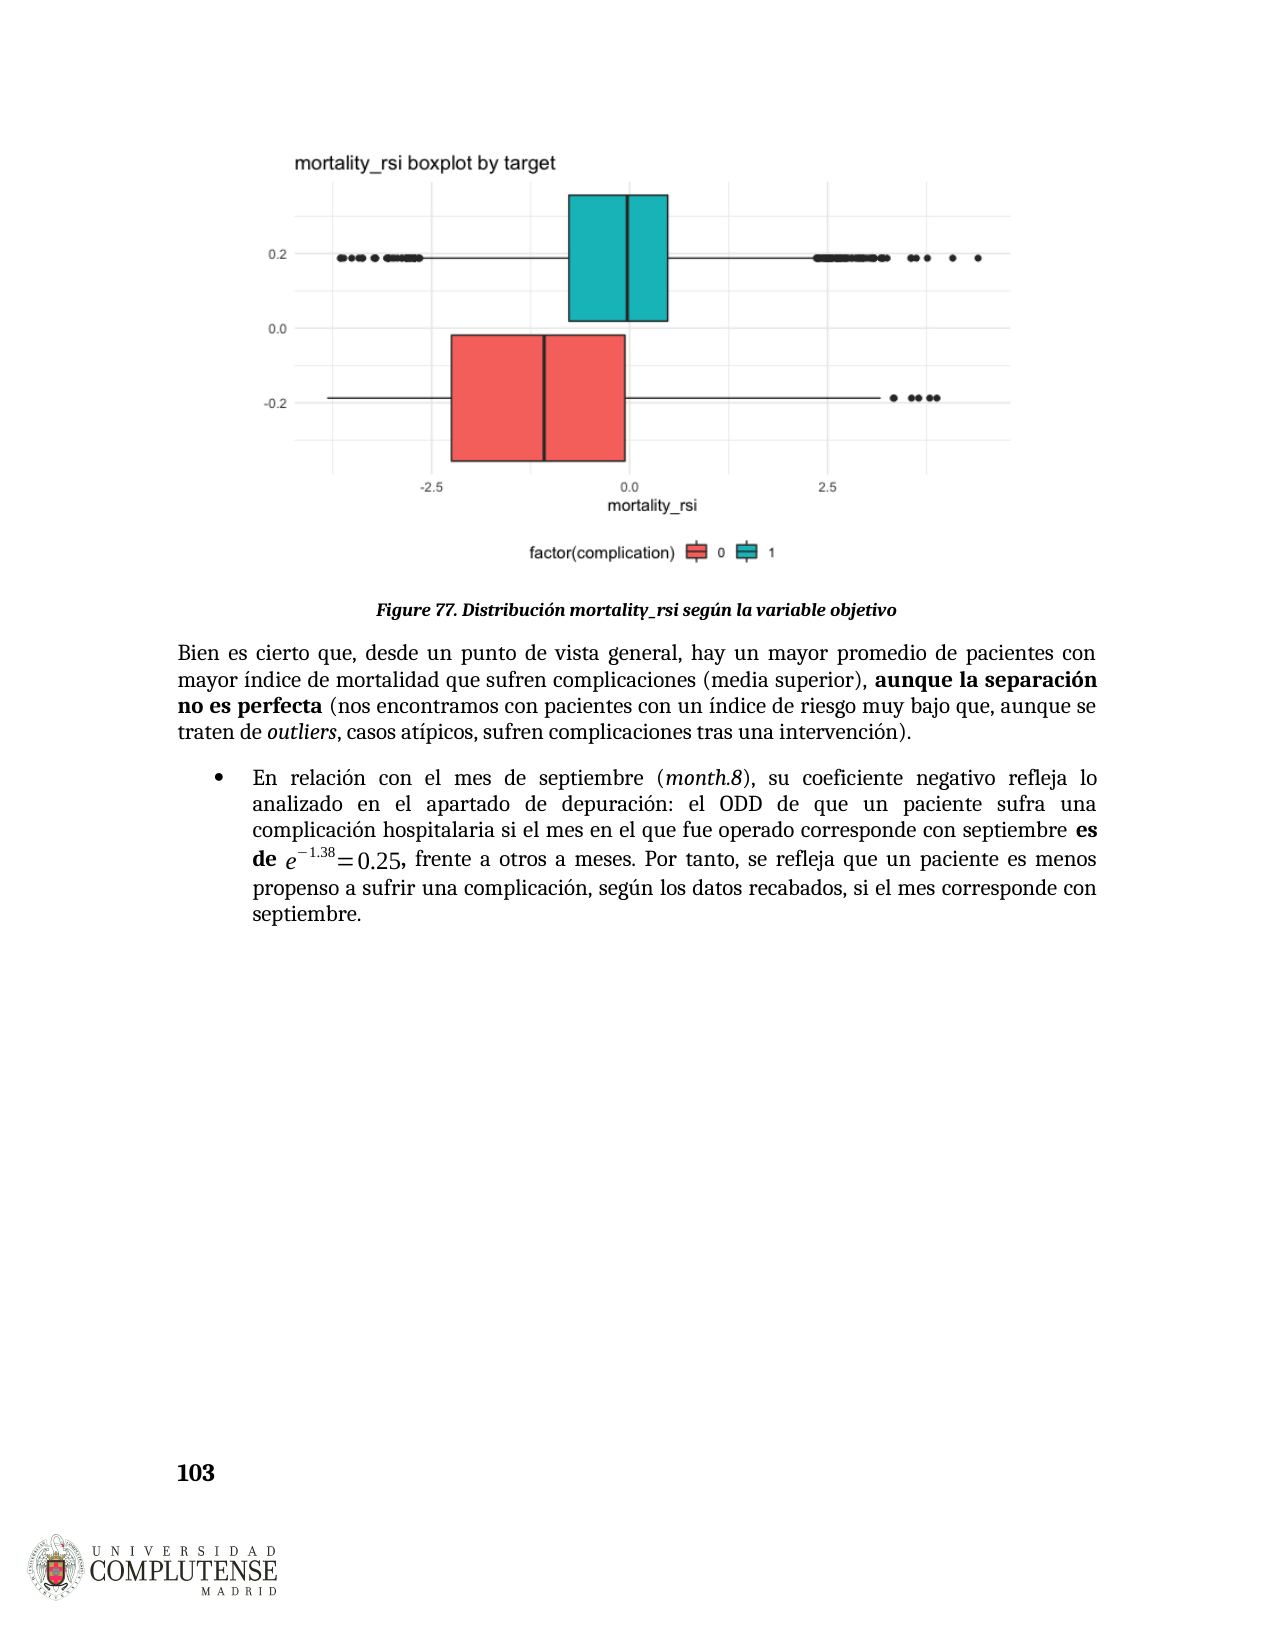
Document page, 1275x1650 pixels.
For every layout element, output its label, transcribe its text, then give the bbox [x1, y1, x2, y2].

text Bien es cierto que, desde un punto de vista general, hay un mayor promedio de pacientes con mayor índice de mortalidad que sufren complicaciones (media superior), aunque la separación no es perfecta (nos encontramos con pacientes con un índice de riesgo muy bajo que, aunque se traten de outliers, casos atípicos, sufren complicaciones tras una intervención). [177, 640, 1098, 746]
picture [256, 147, 1019, 581]
picture [24, 1496, 280, 1640]
list En relación con el mes de septiembre (month.8), su coeficiente negativo refleja lo analizado en el apartado de depuración: el ODD de que un paciente sufra una complicación hospitalaria si el mes en el que fue operado corresponde con septiembre es de , frente a otros a meses. Por tanto, se refleja que un paciente es menos propenso a sufrir una complicación, según los datos recabados, si el mes corresponde con septiembre. [215, 764, 1098, 927]
